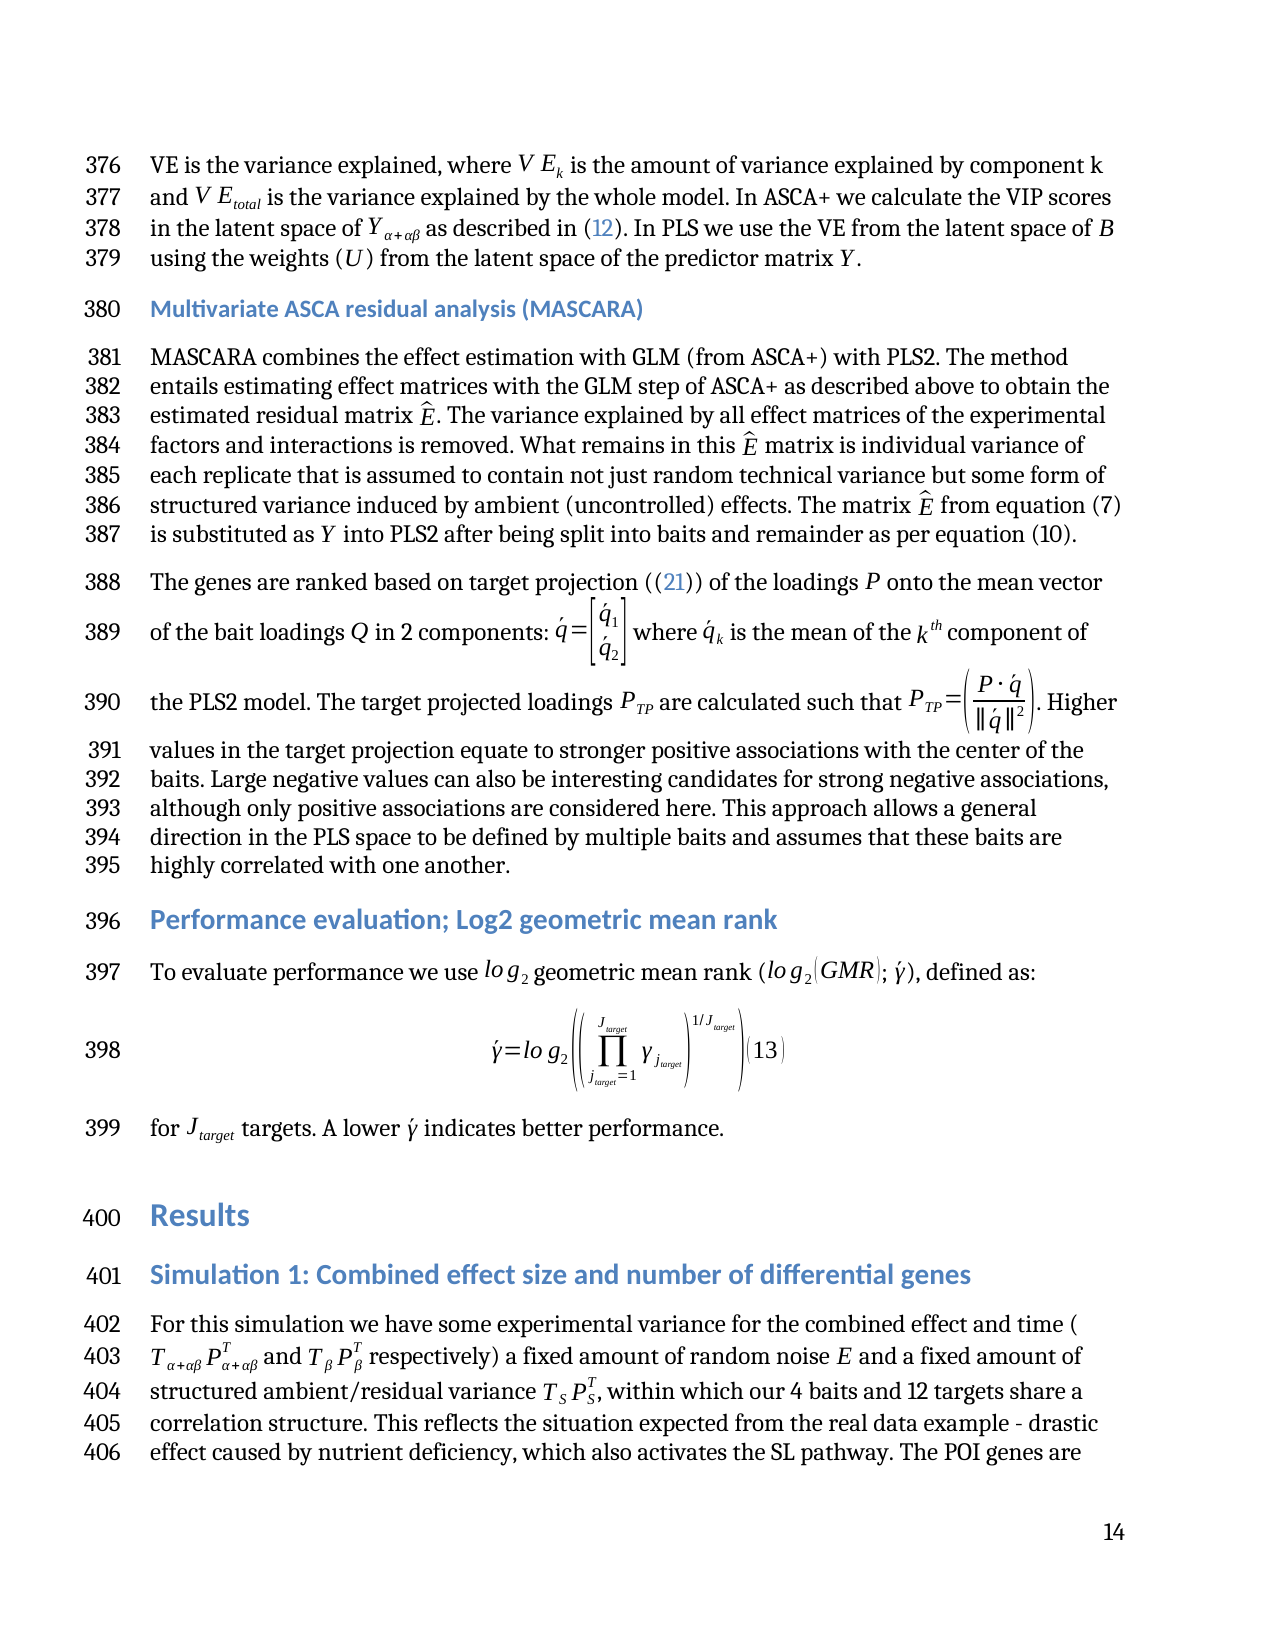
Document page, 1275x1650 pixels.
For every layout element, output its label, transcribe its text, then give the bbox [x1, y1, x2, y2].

subtitle Performance evaluation; Log2 geometric mean rank [150, 901, 1125, 937]
text for targets. A lower indicates better performance. [150, 1113, 1125, 1144]
subtitle Simulation 1: Combined effect size and number of differential genes [150, 1256, 1125, 1291]
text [150, 1310, 1125, 1466]
text The genes are ranked based on target projection ((21)) of the loadings onto the mean vector of the bait loadings in 2 components: where is the mean of the component of the PLS2 model. The target projected loadings are calculated such that . Higher values in the target projection equate to stronger positive associations with the center of the baits. Large negative values can also be interesting candidates for strong negative associations, although only positive associations are considered here. This approach allows a general direction in the PLS space to be defined by multiple baits and assumes that these baits are highly correlated with one another. [150, 568, 1125, 880]
text MASCARA combines the effect estimation with GLM (from ASCA+) with PLS2. The method entails estimating effect matrices with the GLM step of ASCA+ as described above to obtain the estimated residual matrix . The variance explained by all effect matrices of the experimental factors and interactions is removed. What remains in this matrix is individual variance of each replicate that is assumed to contain not just random technical variance but some form of structured variance induced by ambient (uncontrolled) effects. The matrix from equation (7) is substituted as into PLS2 after being split into baits and remainder as per equation (10). [150, 343, 1125, 549]
text To evaluate performance we use geometric mean rank (; ), defined as: [150, 955, 1125, 988]
subtitle Multivariate ASCA residual analysis (MASCARA) [150, 294, 1125, 324]
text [150, 150, 1125, 273]
subtitle Results [150, 1194, 1125, 1235]
